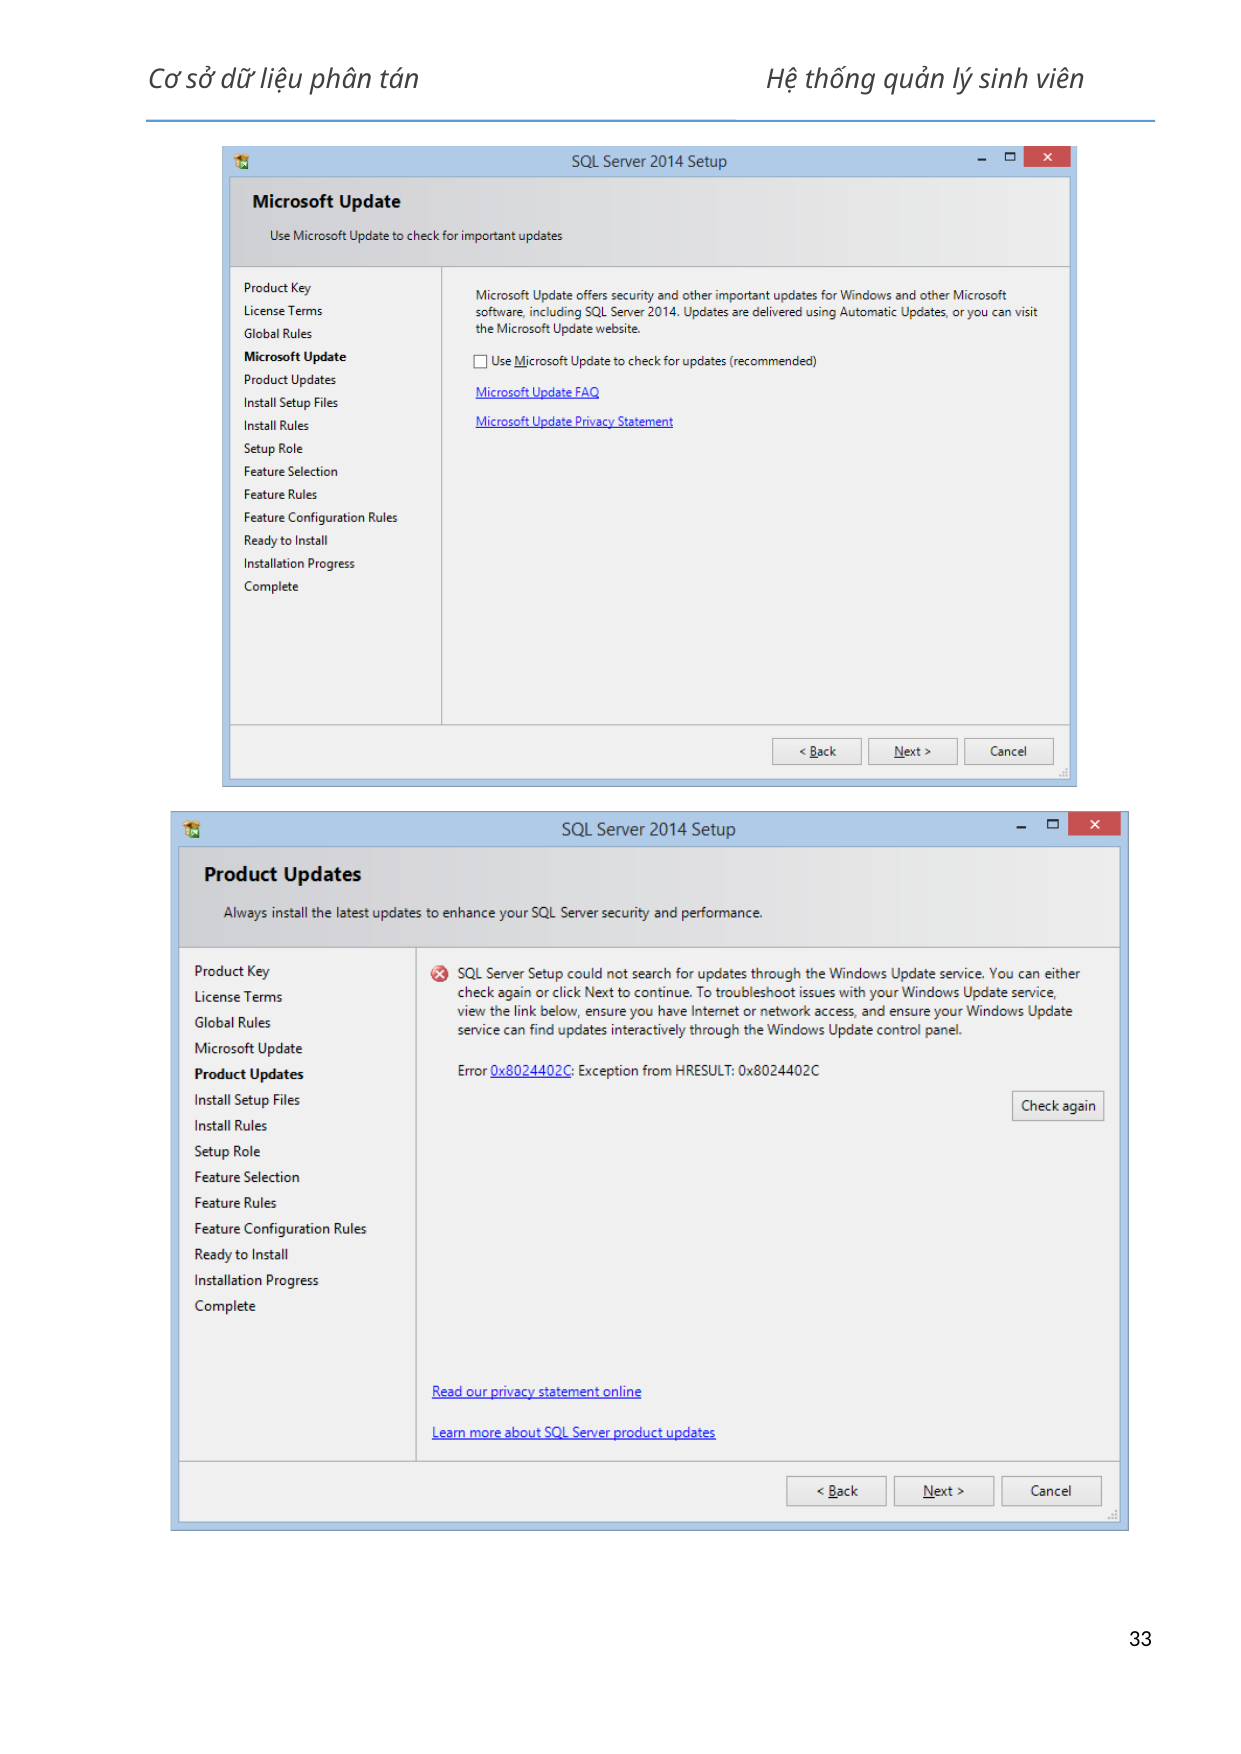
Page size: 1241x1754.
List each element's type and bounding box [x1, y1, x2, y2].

picture [170, 811, 1129, 1531]
picture [222, 146, 1078, 787]
